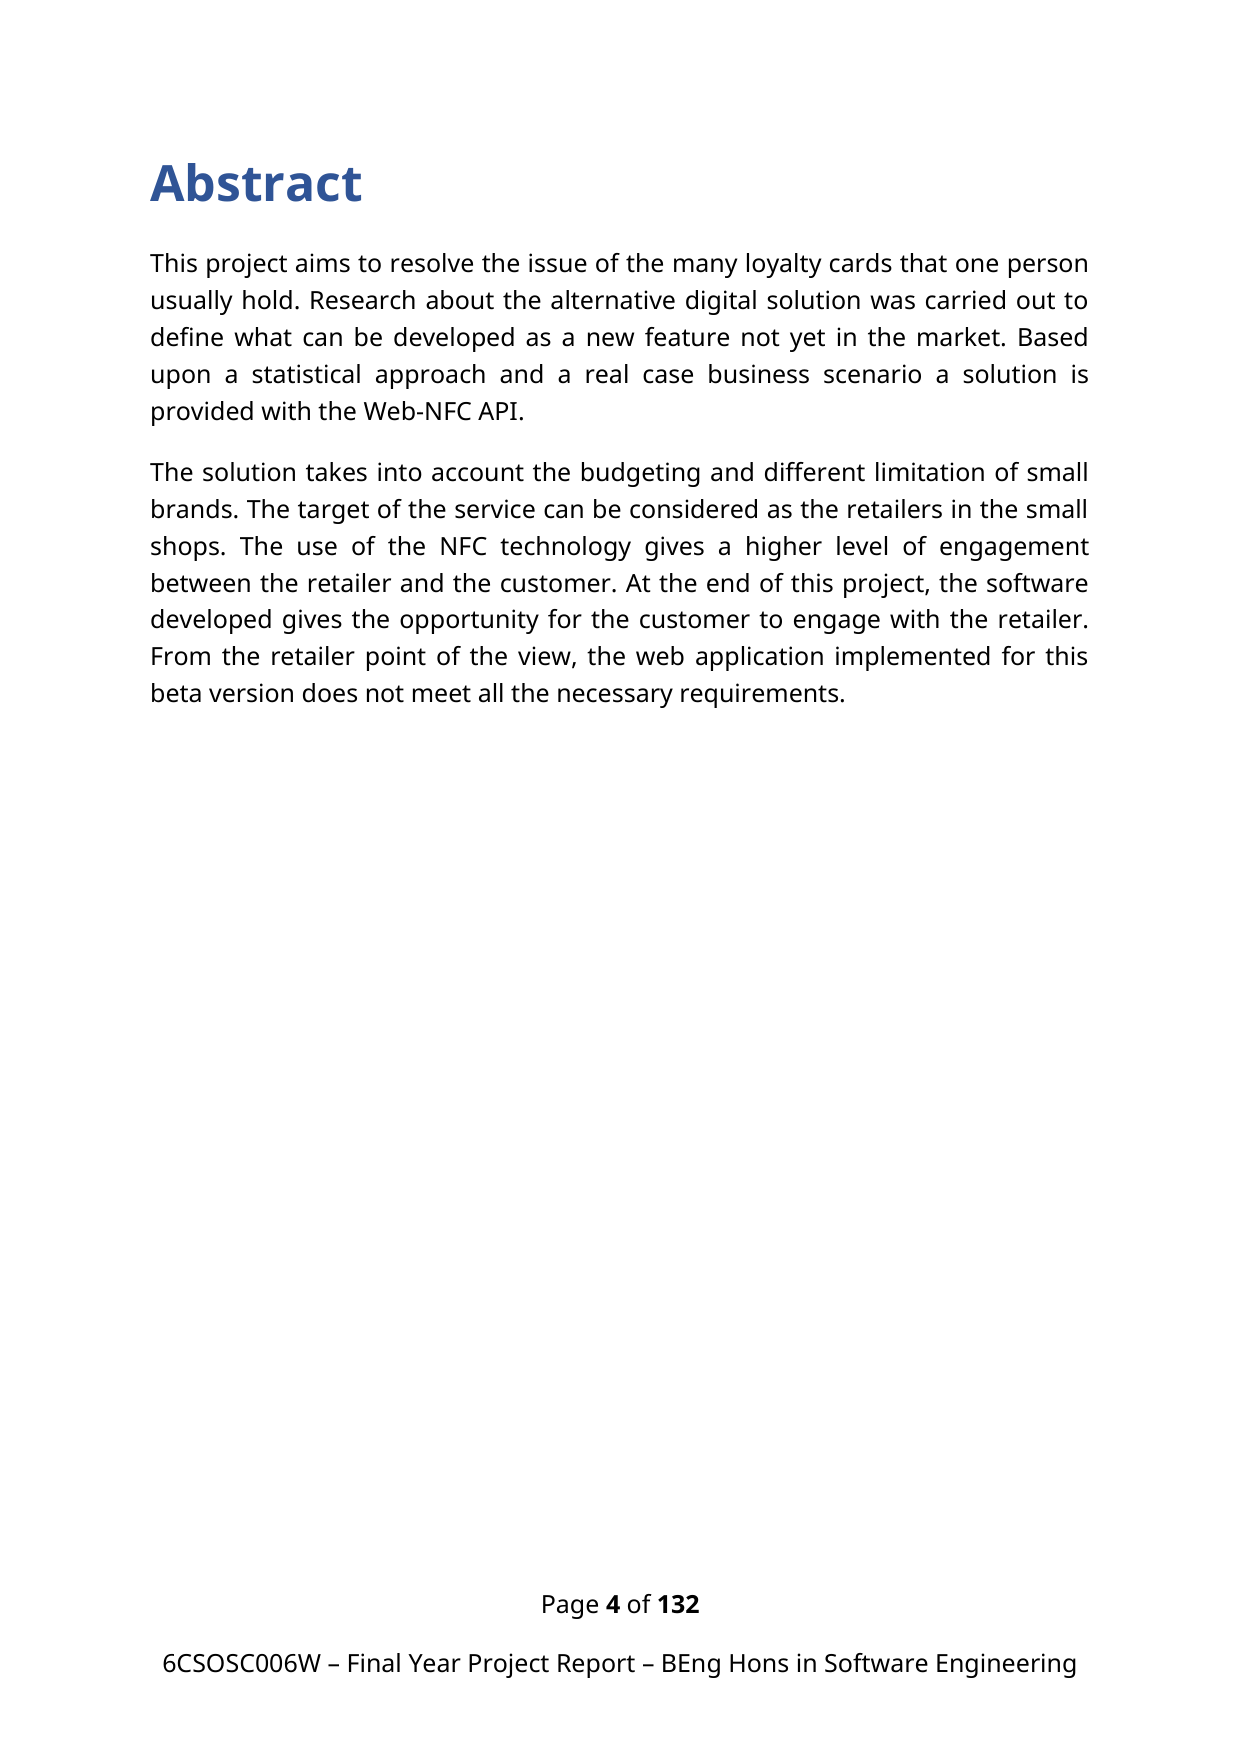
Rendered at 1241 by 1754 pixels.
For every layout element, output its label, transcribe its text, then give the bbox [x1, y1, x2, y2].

subtitle Abstract [150, 147, 1090, 216]
text This project aims to resolve the issue of the many loyalty cards that one person usually hold. Research about the alternative digital solution was carried out to define what can be developed as a new feature not yet in the market. Based upon a statistical approach and a real case business scenario a solution is provided with the Web-NFC API. [150, 246, 1090, 427]
text The solution takes into account the budgeting and different limitation of small brands. The target of the service can be considered as the retailers in the small shops. The use of the NFC technology gives a higher level of engagement between the retailer and the customer. At the end of this project, the software developed gives the opportunity for the customer to engage with the retailer. From the retailer point of the view, the web application implemented for this beta version does not meet all the necessary requirements. [150, 455, 1090, 709]
